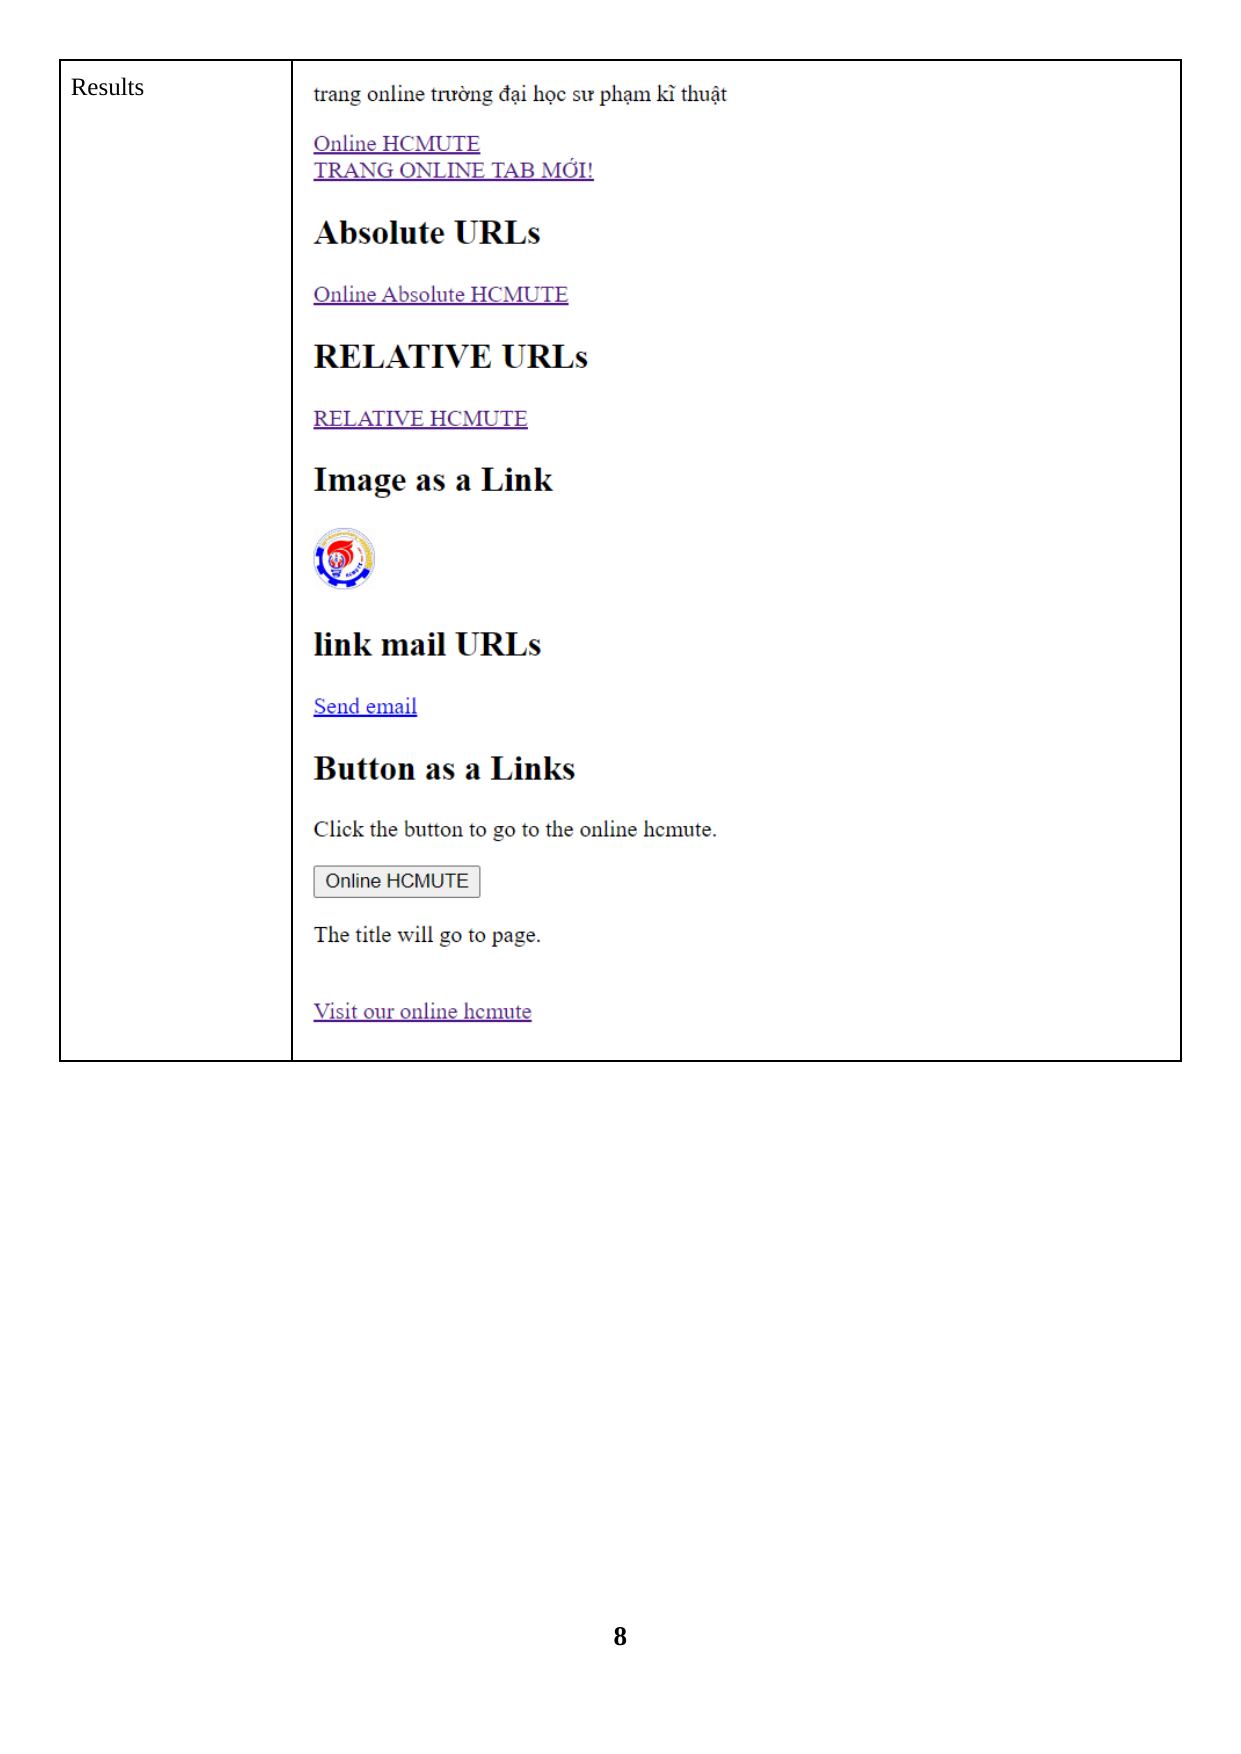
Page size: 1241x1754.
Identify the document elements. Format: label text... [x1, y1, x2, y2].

table_cell [293, 61, 1180, 1060]
table_cell Results [61, 61, 291, 1060]
picture [302, 71, 1146, 1050]
